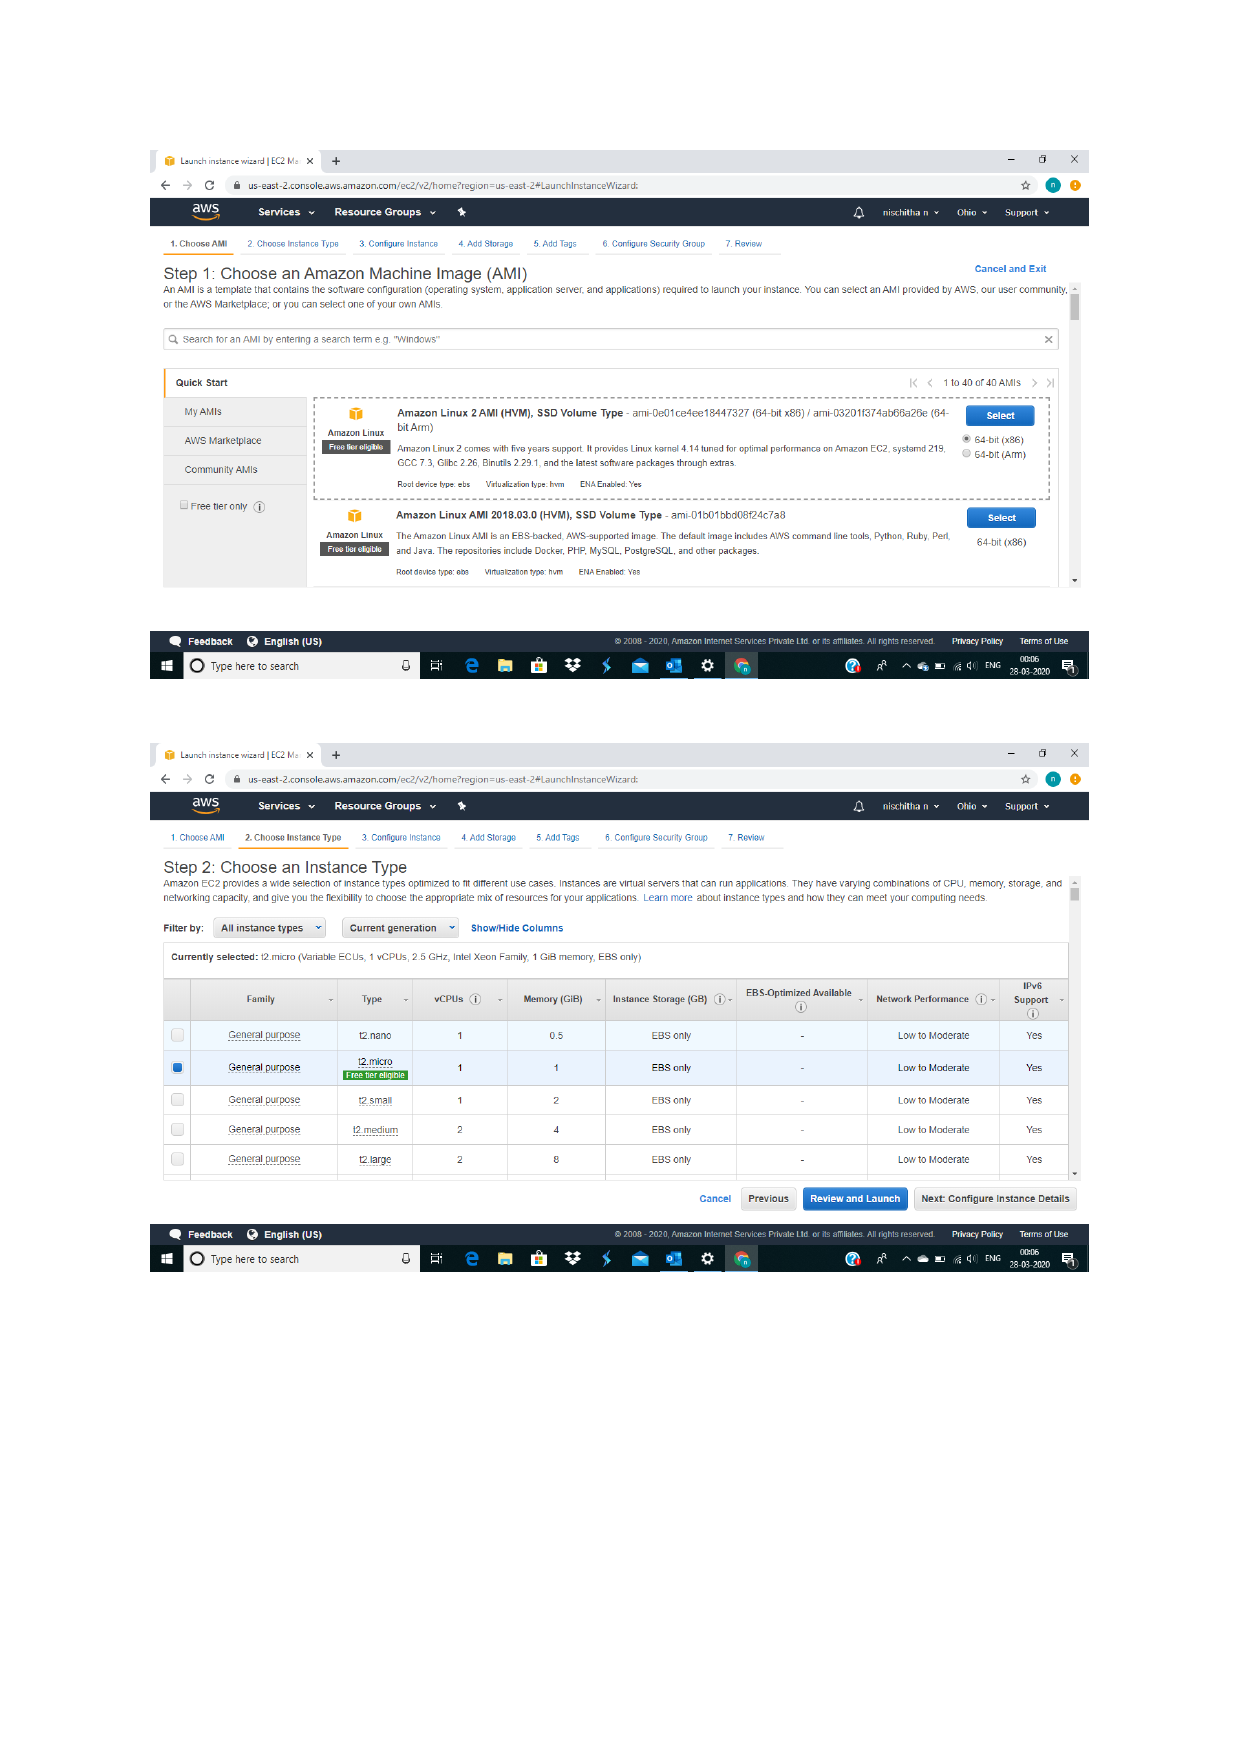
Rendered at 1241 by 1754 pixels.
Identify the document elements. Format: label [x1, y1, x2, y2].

picture [150, 743, 1089, 1272]
picture [150, 150, 1089, 679]
